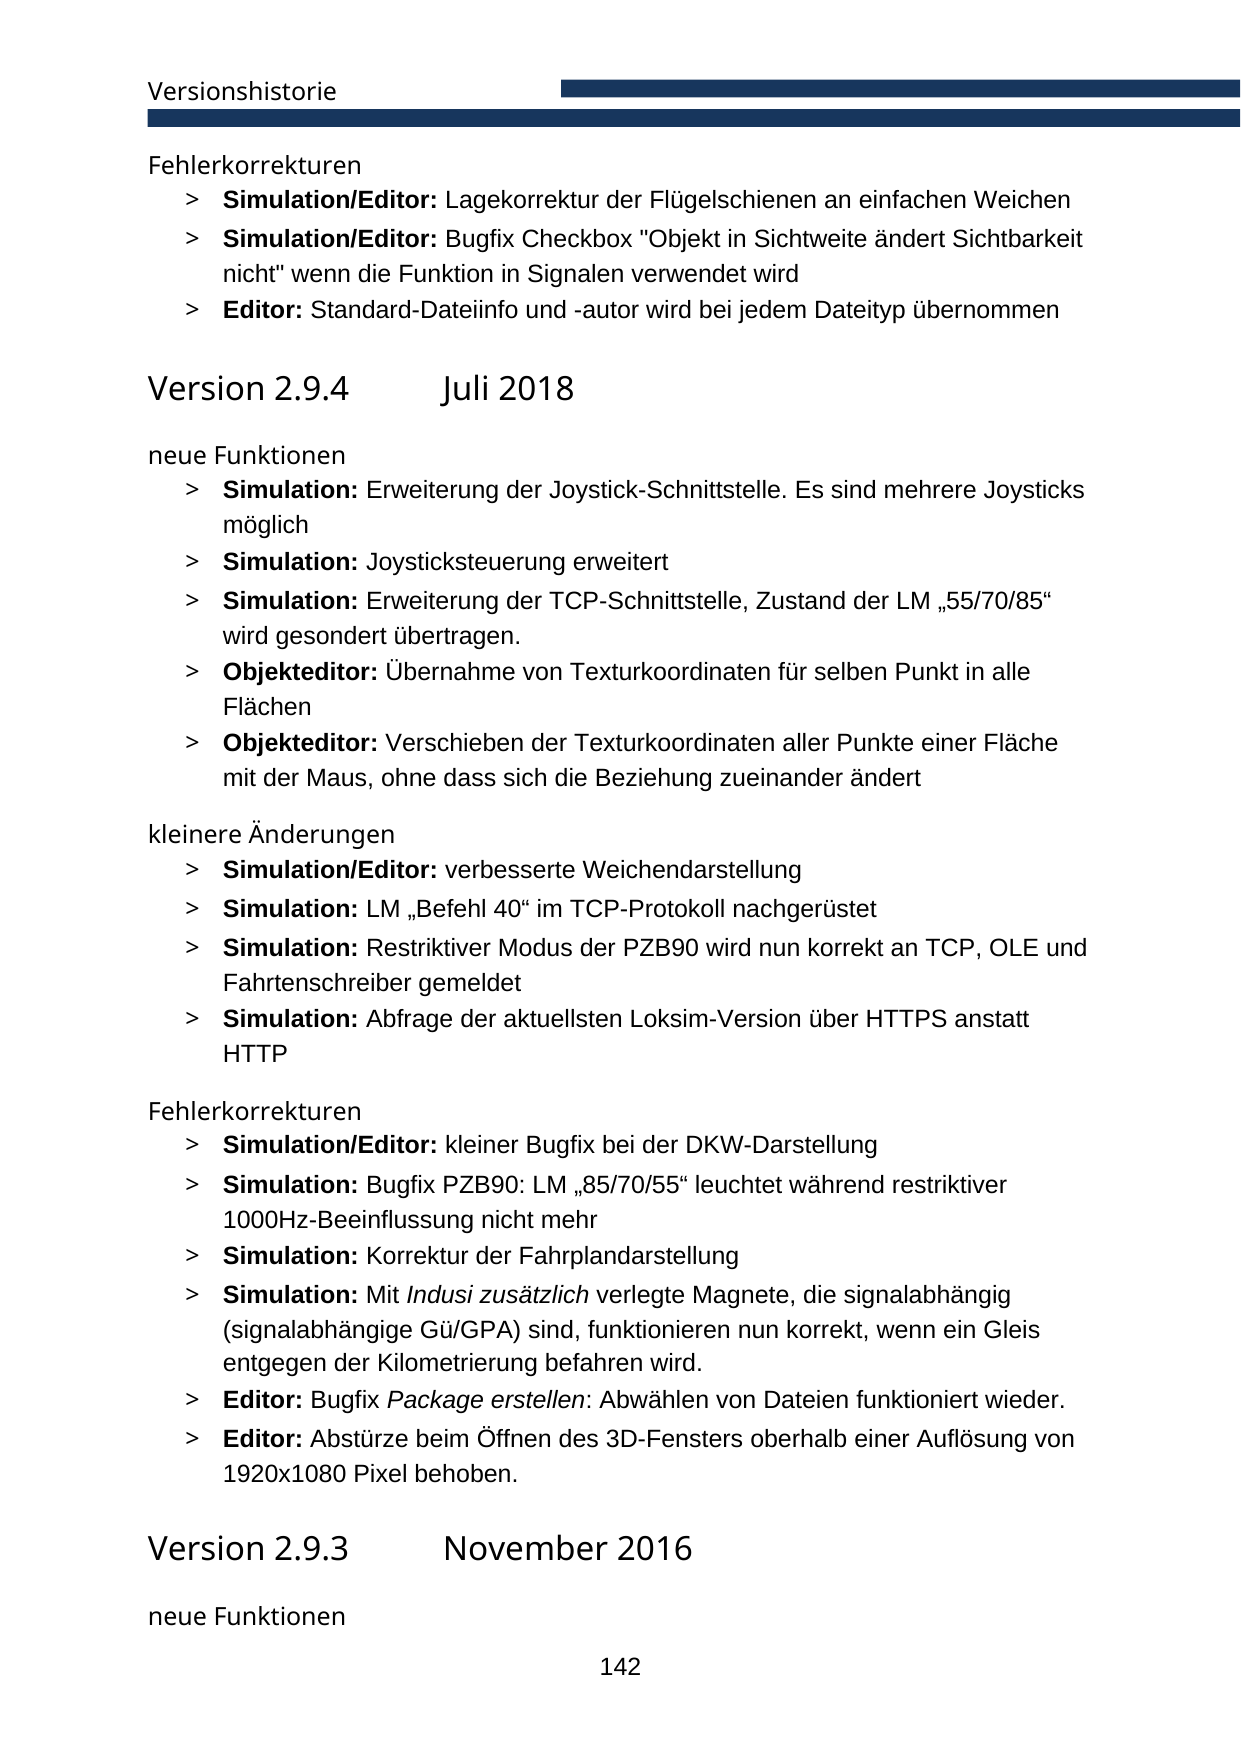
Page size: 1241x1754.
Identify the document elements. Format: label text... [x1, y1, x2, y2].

list Objekteditor: Verschieben der Texturkoordinaten aller Punkte einer Fläche mit der Maus, ohne dass sich die Beziehung zueinander ändert [185, 725, 1093, 792]
list Simulation: Restriktiver Modus der PZB90 wird nun korrekt an TCP, OLE und Fahrtenschreiber gemeldet [185, 929, 1093, 997]
list Simulation: Erweiterung der TCP-Schnittstelle, Zustand der LM „55/70/85“ wird gesondert übertragen. [185, 582, 1093, 649]
list Simulation/Editor: verbesserte Weichendarstellung [185, 851, 1093, 885]
list Simulation: Korrektur der Fahrplandarstellung [185, 1238, 1093, 1272]
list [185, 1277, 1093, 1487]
list Simulation: LM „Befehl 40“ im TCP-Protokoll nachgerüstet [185, 890, 1093, 924]
title kleinere Änderungen [148, 817, 1093, 851]
list Simulation: Erweiterung der Joystick-Schnittstelle. Es sind mehrere Joysticks möglich [185, 472, 1093, 539]
list Simulation: Bugfix PZB90: LM „85/70/55“ leuchtet während restriktiver 1000Hz-Beeinflussung nicht mehr [185, 1166, 1093, 1233]
list Simulation/Editor: Lagekorrektur der Flügelschienen an einfachen Weichen [185, 182, 1093, 216]
text Version 2.9.4 Juli 2018 [148, 365, 1093, 410]
list Simulation: Abfrage der aktuellsten Loksim-Version über HTTPS anstatt HTTP [185, 1001, 1093, 1068]
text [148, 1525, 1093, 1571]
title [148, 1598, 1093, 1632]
list Simulation: Joysticksteuerung erweitert [185, 543, 1093, 577]
title Fehlerkorrekturen [148, 1093, 1093, 1127]
title Fehlerkorrekturen [148, 148, 1093, 182]
title neue Funktionen [148, 438, 1093, 472]
list Editor: Standard-Dateiinfo und -autor wird bei jedem Dateityp übernommen [185, 292, 1093, 326]
list Objekteditor: Übernahme von Texturkoordinaten für selben Punkt in alle Flächen [185, 654, 1093, 721]
list Simulation/Editor: Bugfix Checkbox "Objekt in Sichtweite ändert Sichtbarkeit nicht" wenn die Funktion in Signalen verwendet wird [185, 221, 1093, 288]
list Simulation/Editor: kleiner Bugfix bei der DKW-Darstellung [185, 1127, 1093, 1161]
